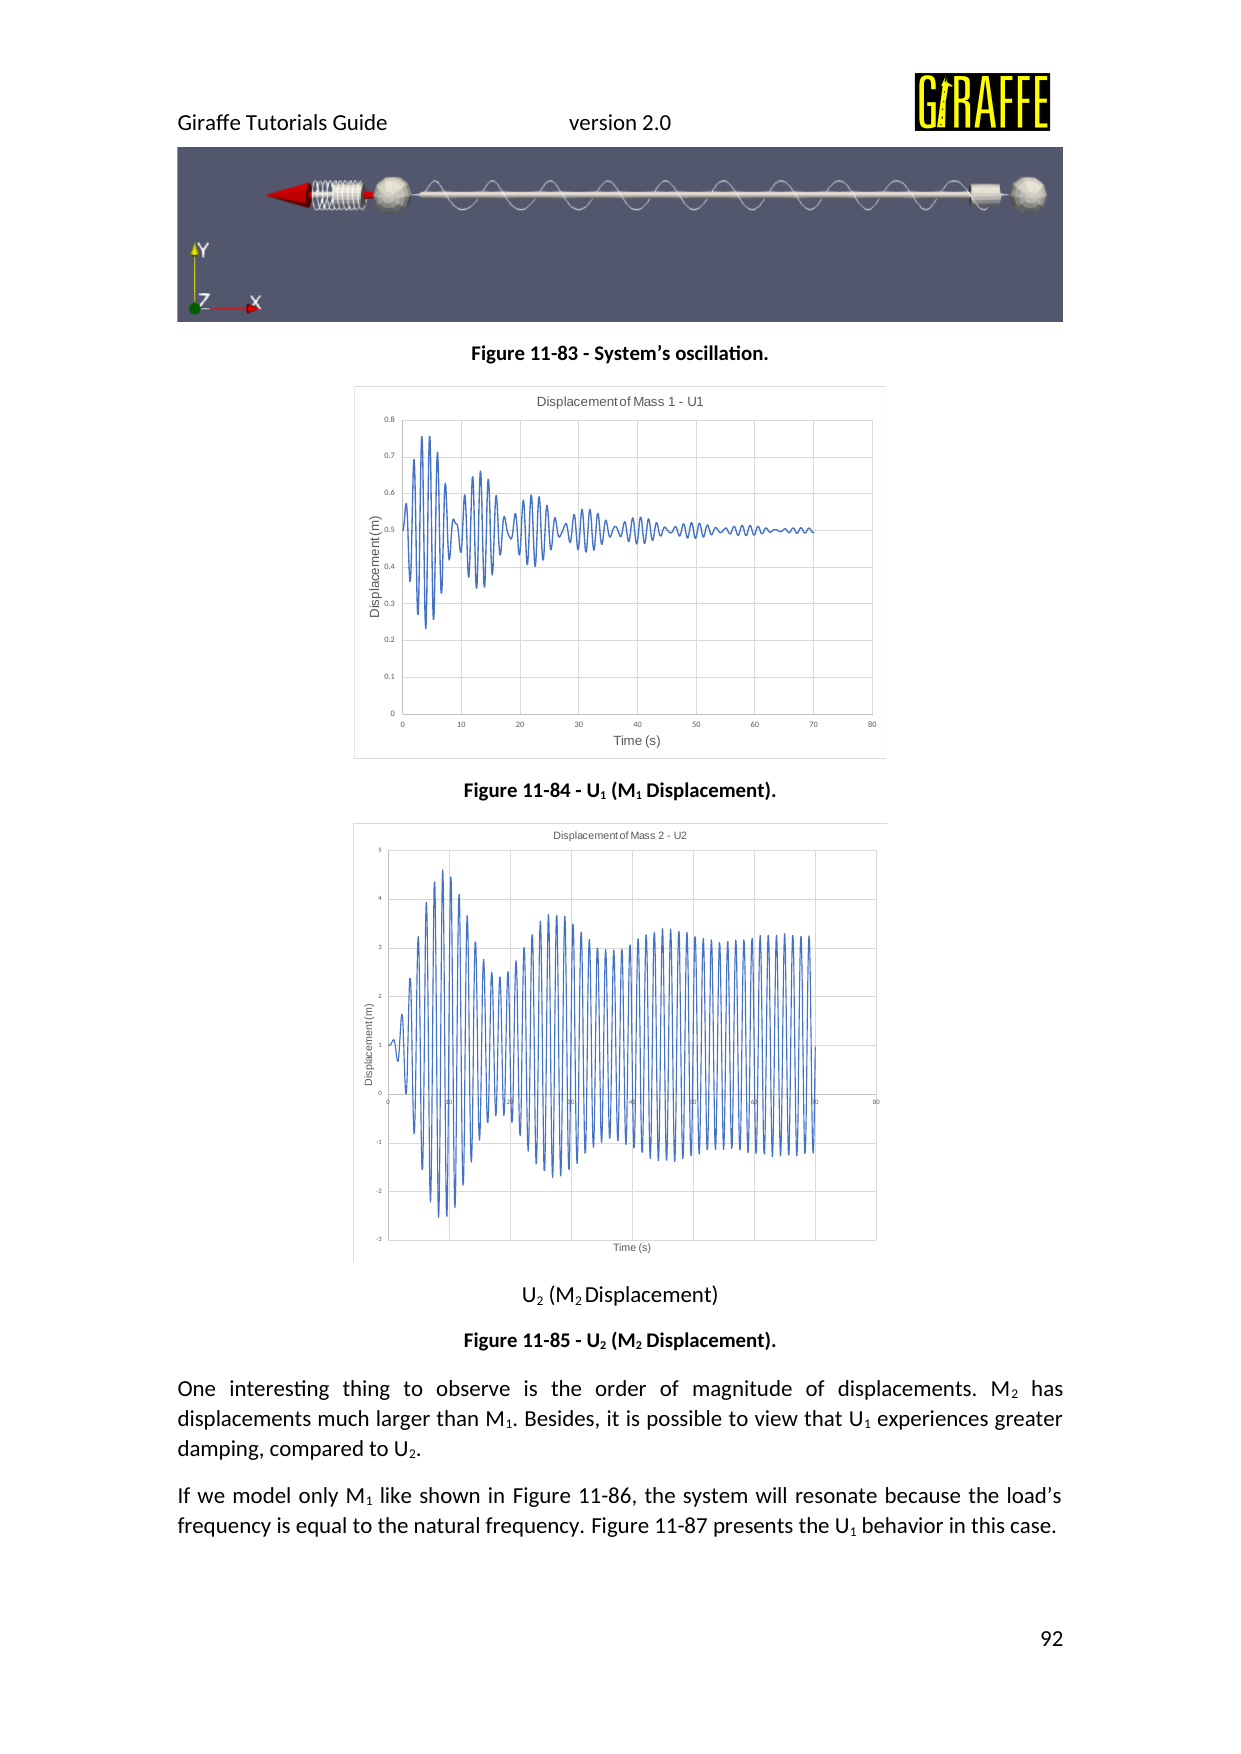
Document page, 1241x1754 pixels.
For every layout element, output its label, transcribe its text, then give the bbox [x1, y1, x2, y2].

text One interesting thing to observe is the order of magnitude of displacements. M2 has displacements much larger than M1. Besides, it is possible to view that U1 experiences greater damping, compared to U2. [177, 1374, 1063, 1462]
picture [177, 147, 1063, 322]
picture [914, 73, 1051, 131]
text U2 (M2 Displacement) [177, 1281, 1063, 1309]
